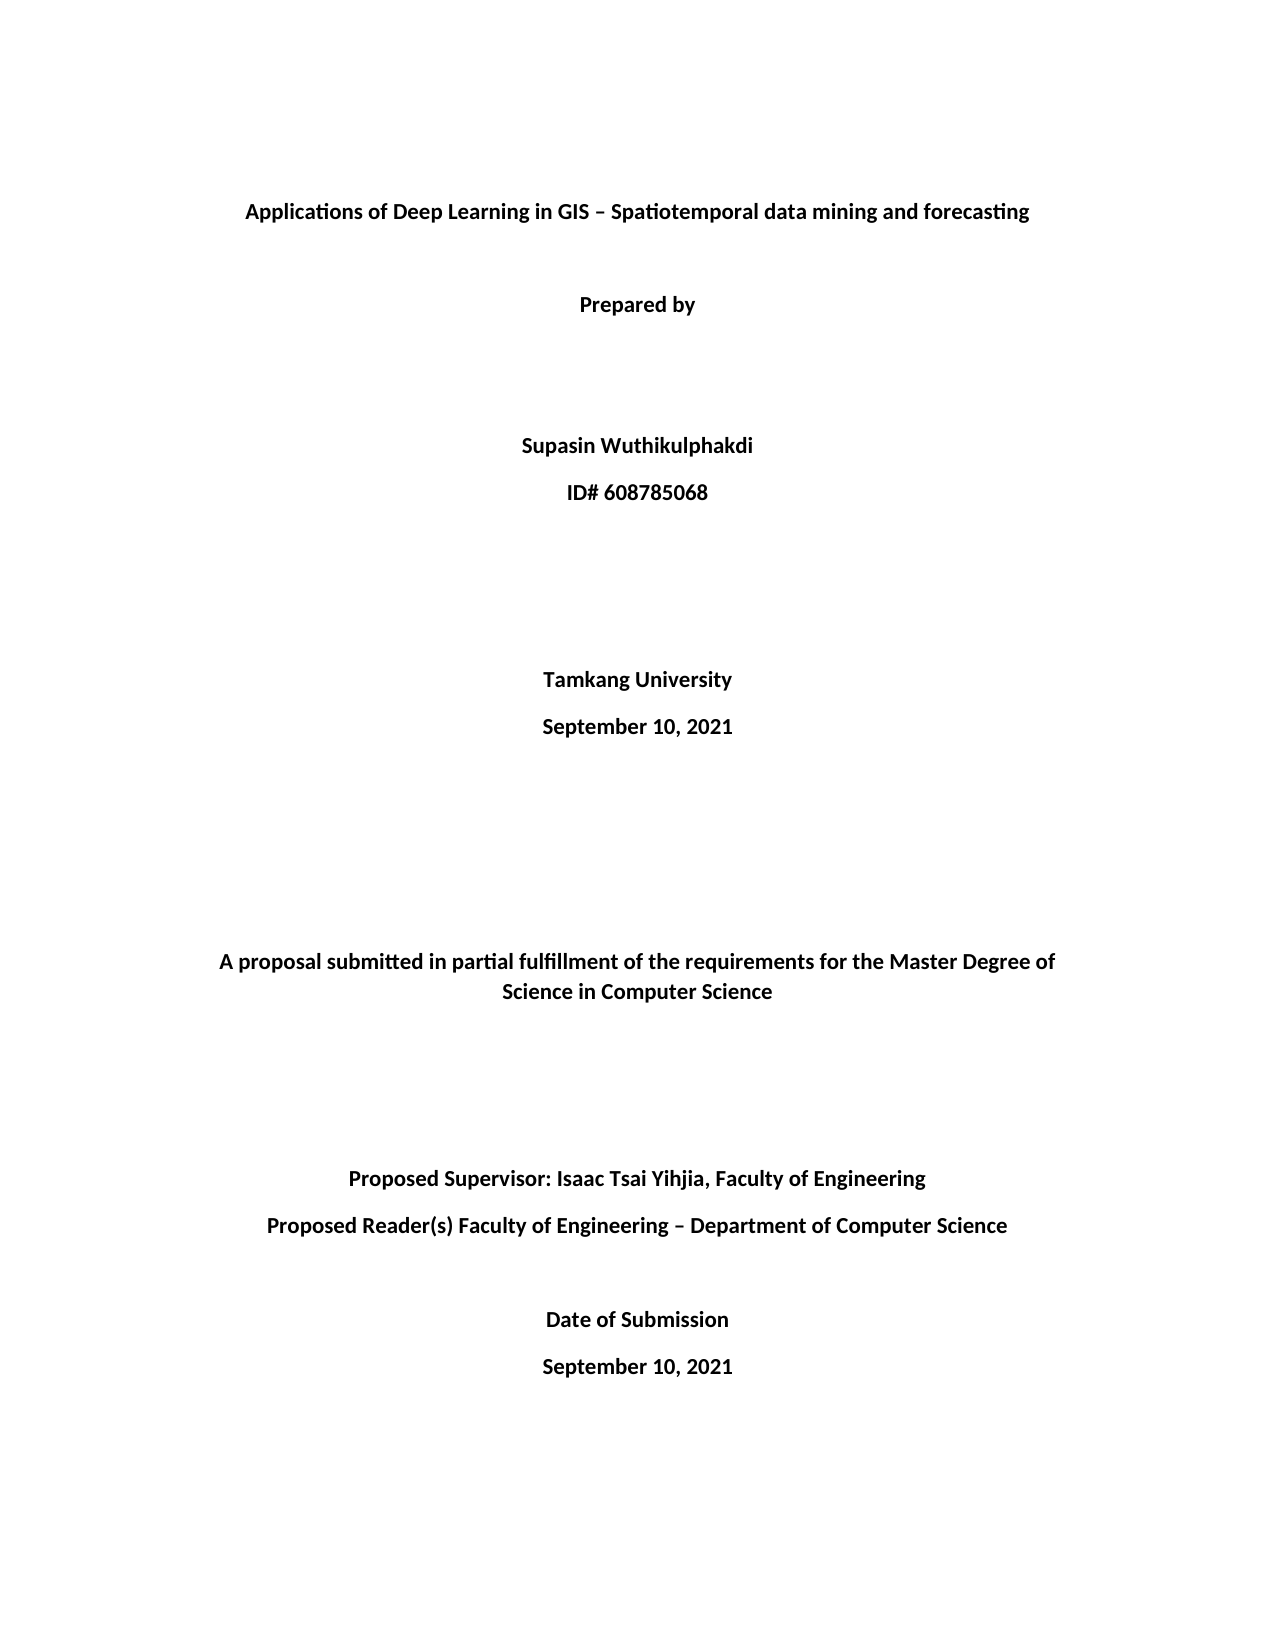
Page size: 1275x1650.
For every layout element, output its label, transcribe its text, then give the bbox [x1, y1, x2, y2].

text Proposed Supervisor: Isaac Tsai Yihjia, Faculty of Engineering [187, 1164, 1087, 1193]
text Proposed Reader(s) Faculty of Engineering – Department of Computer Science [187, 1211, 1087, 1239]
text Prepared by [187, 291, 1087, 319]
text ID# 608785068 [187, 478, 1087, 506]
text Tamkang University [187, 666, 1087, 694]
text September 10, 2021 [187, 712, 1087, 741]
text A proposal submitted in partial fulfillment of the requirements for the Master Degree of Science in Computer Science [187, 947, 1087, 1005]
text Date of Submission [187, 1305, 1087, 1333]
text Applications of Deep Learning in GIS – Spatiotemporal data mining and forecasting [187, 197, 1087, 225]
text September 10, 2021 [187, 1352, 1087, 1380]
text Supasin Wuthikulphakdi [187, 431, 1087, 459]
